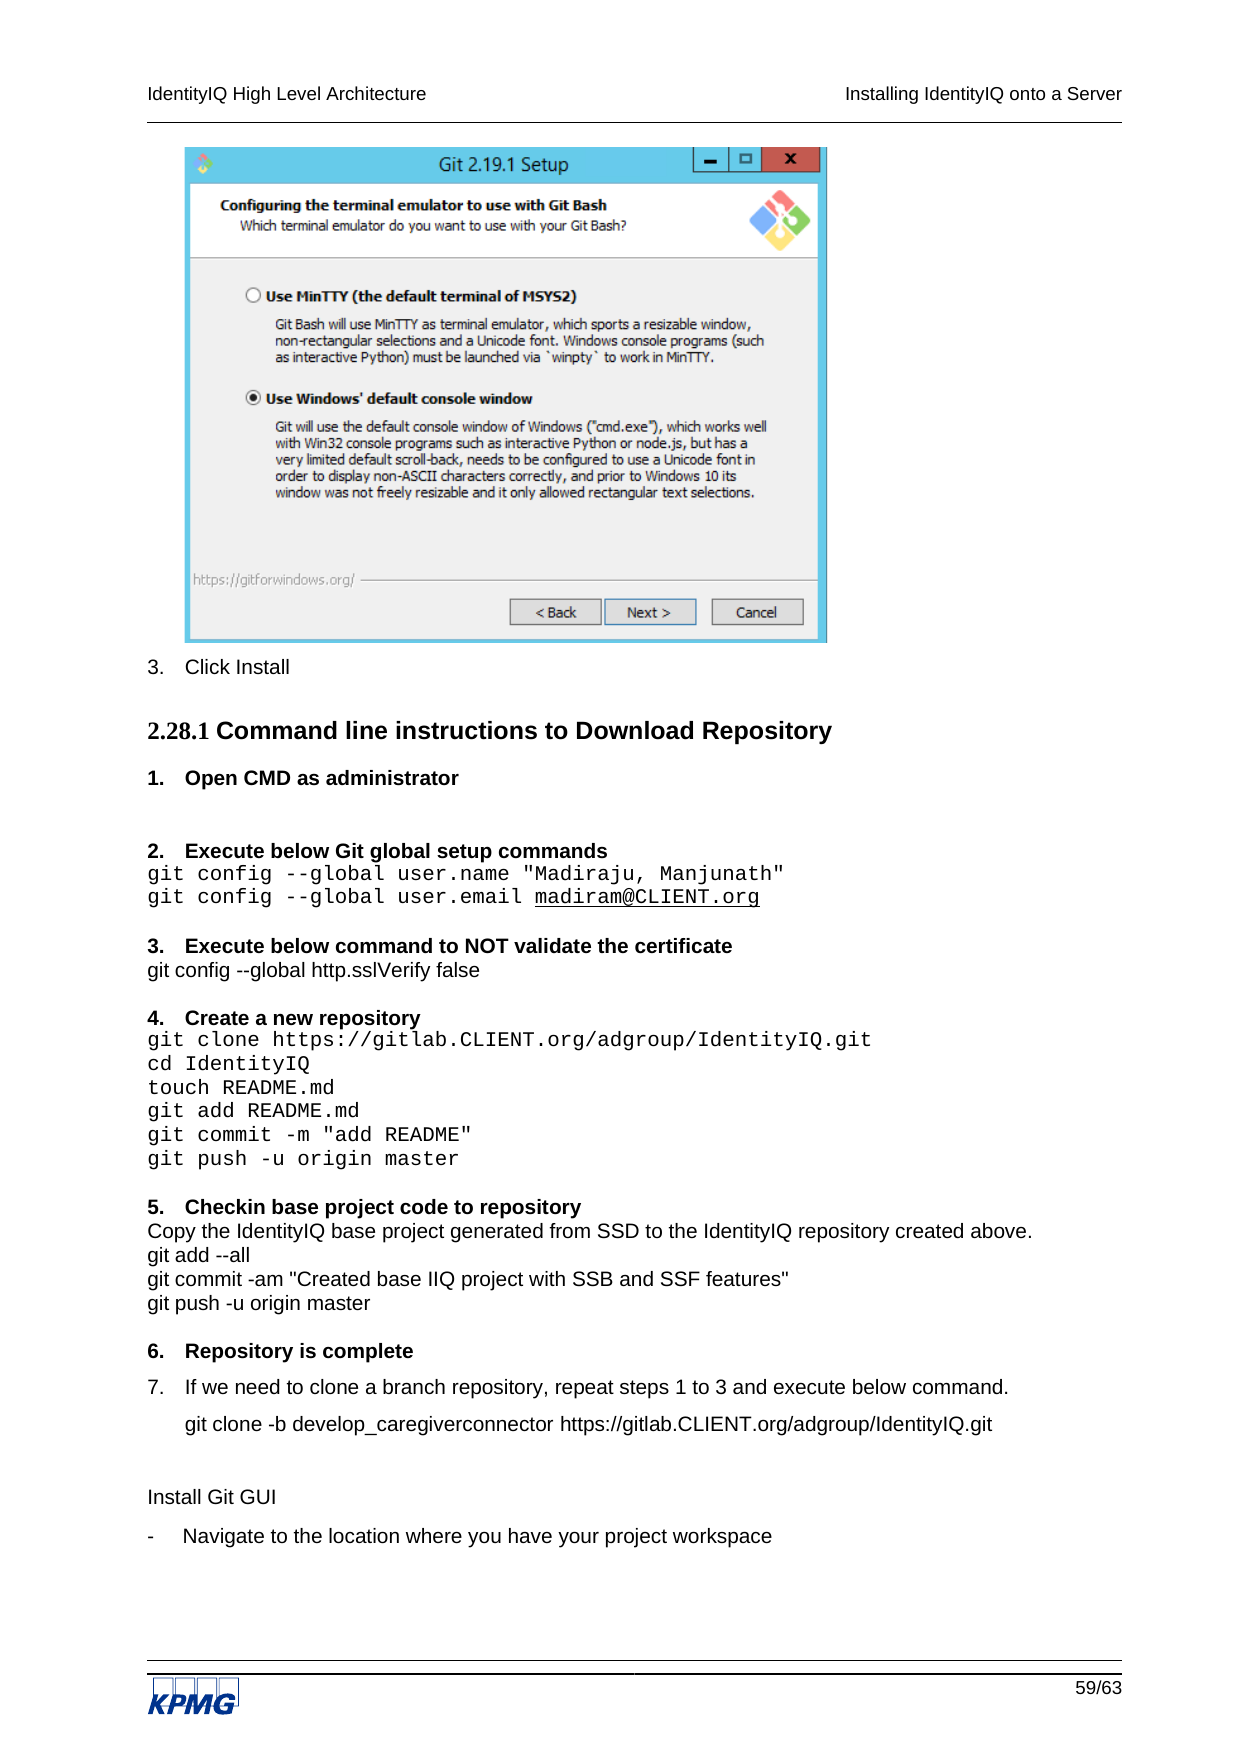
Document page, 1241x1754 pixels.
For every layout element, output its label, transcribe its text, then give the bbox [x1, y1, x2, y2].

subtitle Repository is complete [147, 1339, 1125, 1363]
text git push -u origin master [147, 1291, 1125, 1315]
text git commit -am "Created base IIQ project with SSB and SSF features" [147, 1267, 1125, 1291]
text git clone -b develop_caregiverconnector https://gitlab.CLIENT.org/adgroup/IdentityIQ.git [184, 1412, 1125, 1436]
subtitle Checkin base project code to repository [147, 1195, 1125, 1219]
picture [184, 147, 828, 643]
list Click Install [147, 655, 1125, 679]
text git push -u origin master [147, 1148, 1125, 1171]
list Navigate to the location where you have your project workspace [147, 1521, 1125, 1549]
subtitle Command line instructions to Download Repository [147, 716, 1125, 745]
text Install Git GUI [147, 1484, 1125, 1508]
list If we need to clone a branch repository, repeat steps 1 to 3 and execute below command. [147, 1375, 1125, 1399]
text git add --all [147, 1243, 1125, 1267]
text git config --global http.sslVerify false [147, 958, 1125, 982]
text Copy the IdentityIQ base project generated from SSD to the IdentityIQ repository created above. [147, 1219, 1125, 1243]
text git config --global user.name "Madiraju, Manjunath" [147, 863, 1125, 886]
text git config --global user.email madiram@CLIENT.org [147, 886, 1125, 910]
text cd IdentityIQ [147, 1053, 1125, 1077]
text git clone https://gitlab.CLIENT.org/adgroup/IdentityIQ.git [147, 1029, 1125, 1053]
text touch README.md [147, 1077, 1125, 1100]
text git commit -m "add README" [147, 1124, 1125, 1148]
subtitle Open CMD as administrator [147, 766, 1125, 790]
subtitle Execute below Git global setup commands [147, 839, 1125, 863]
subtitle Execute below command to NOT validate the certificate [147, 934, 1125, 958]
text git add README.md [147, 1100, 1125, 1124]
subtitle Create a new repository [147, 1006, 1125, 1029]
